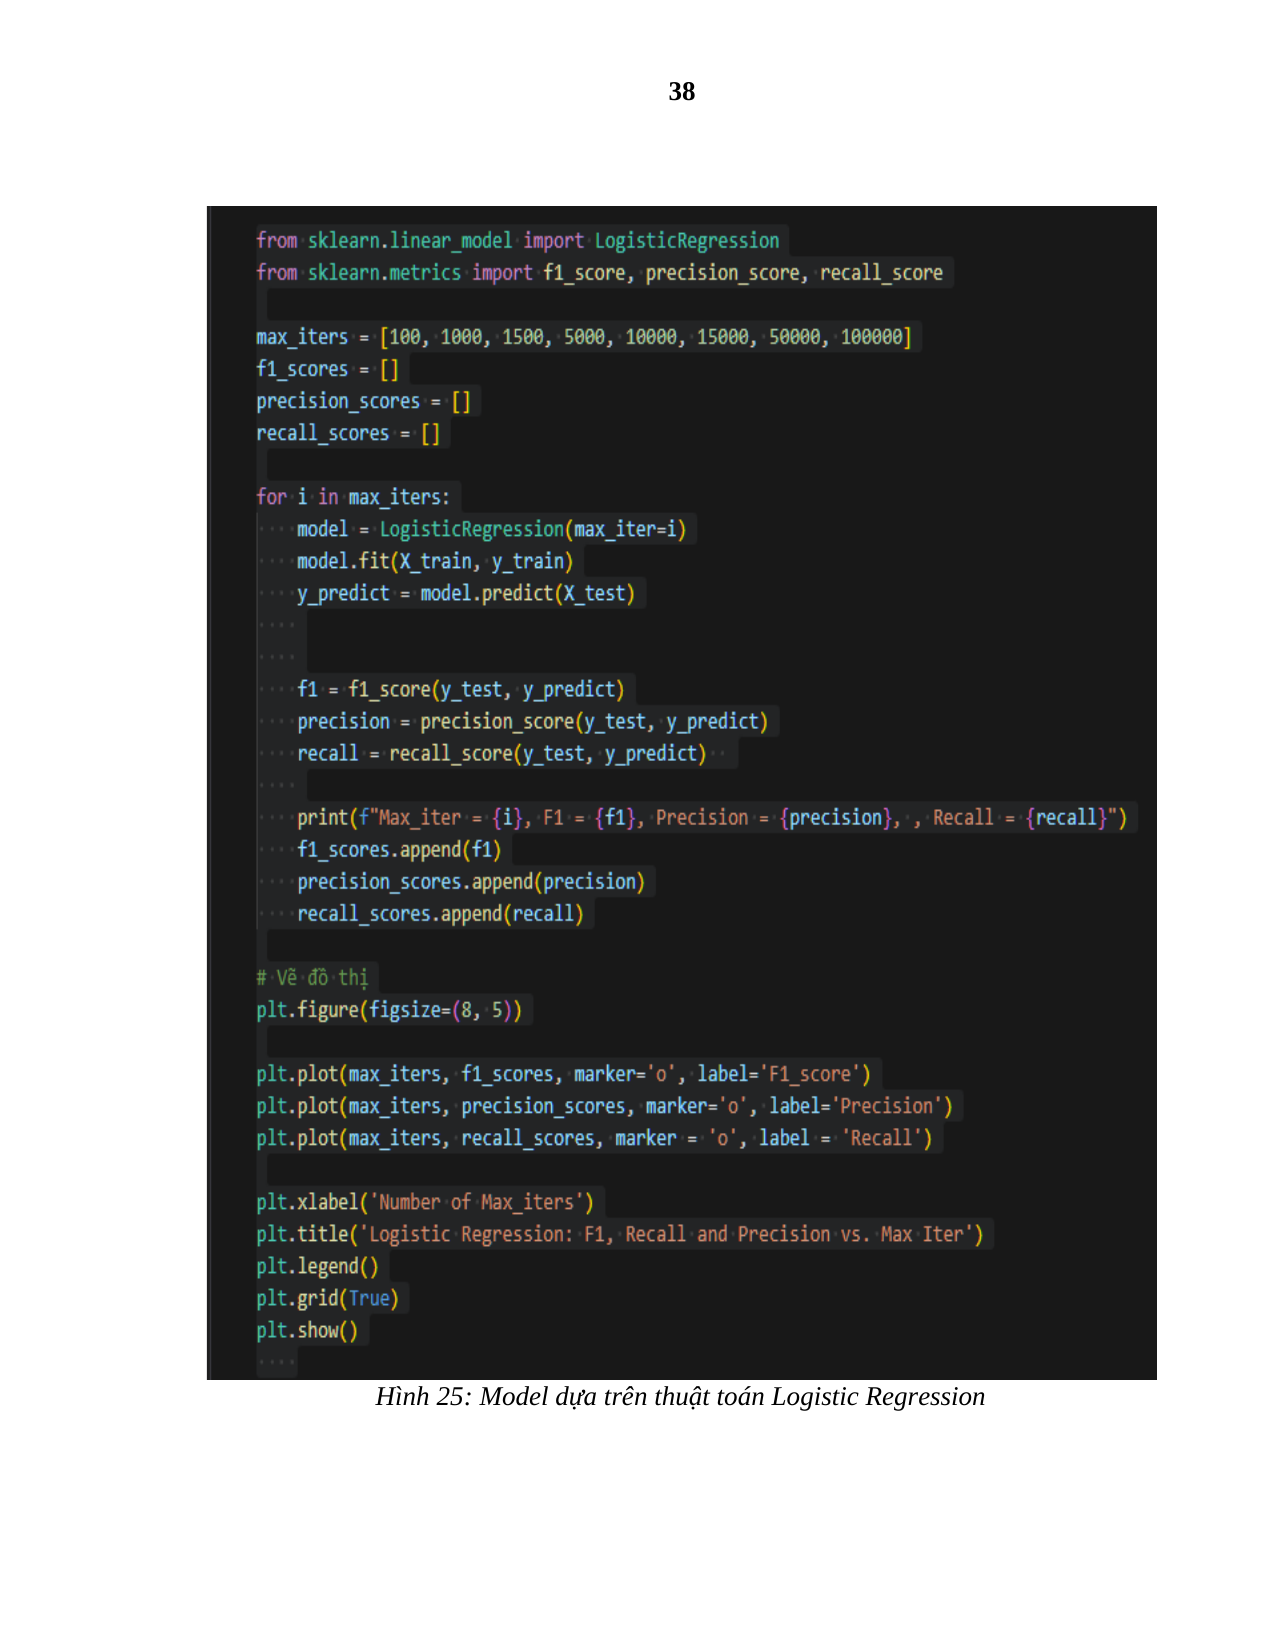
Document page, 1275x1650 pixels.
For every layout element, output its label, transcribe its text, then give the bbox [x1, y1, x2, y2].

picture [206, 206, 1157, 1380]
text Hình 25: Model dựa trên thuật toán Logistic Regression [207, 1380, 1157, 1411]
